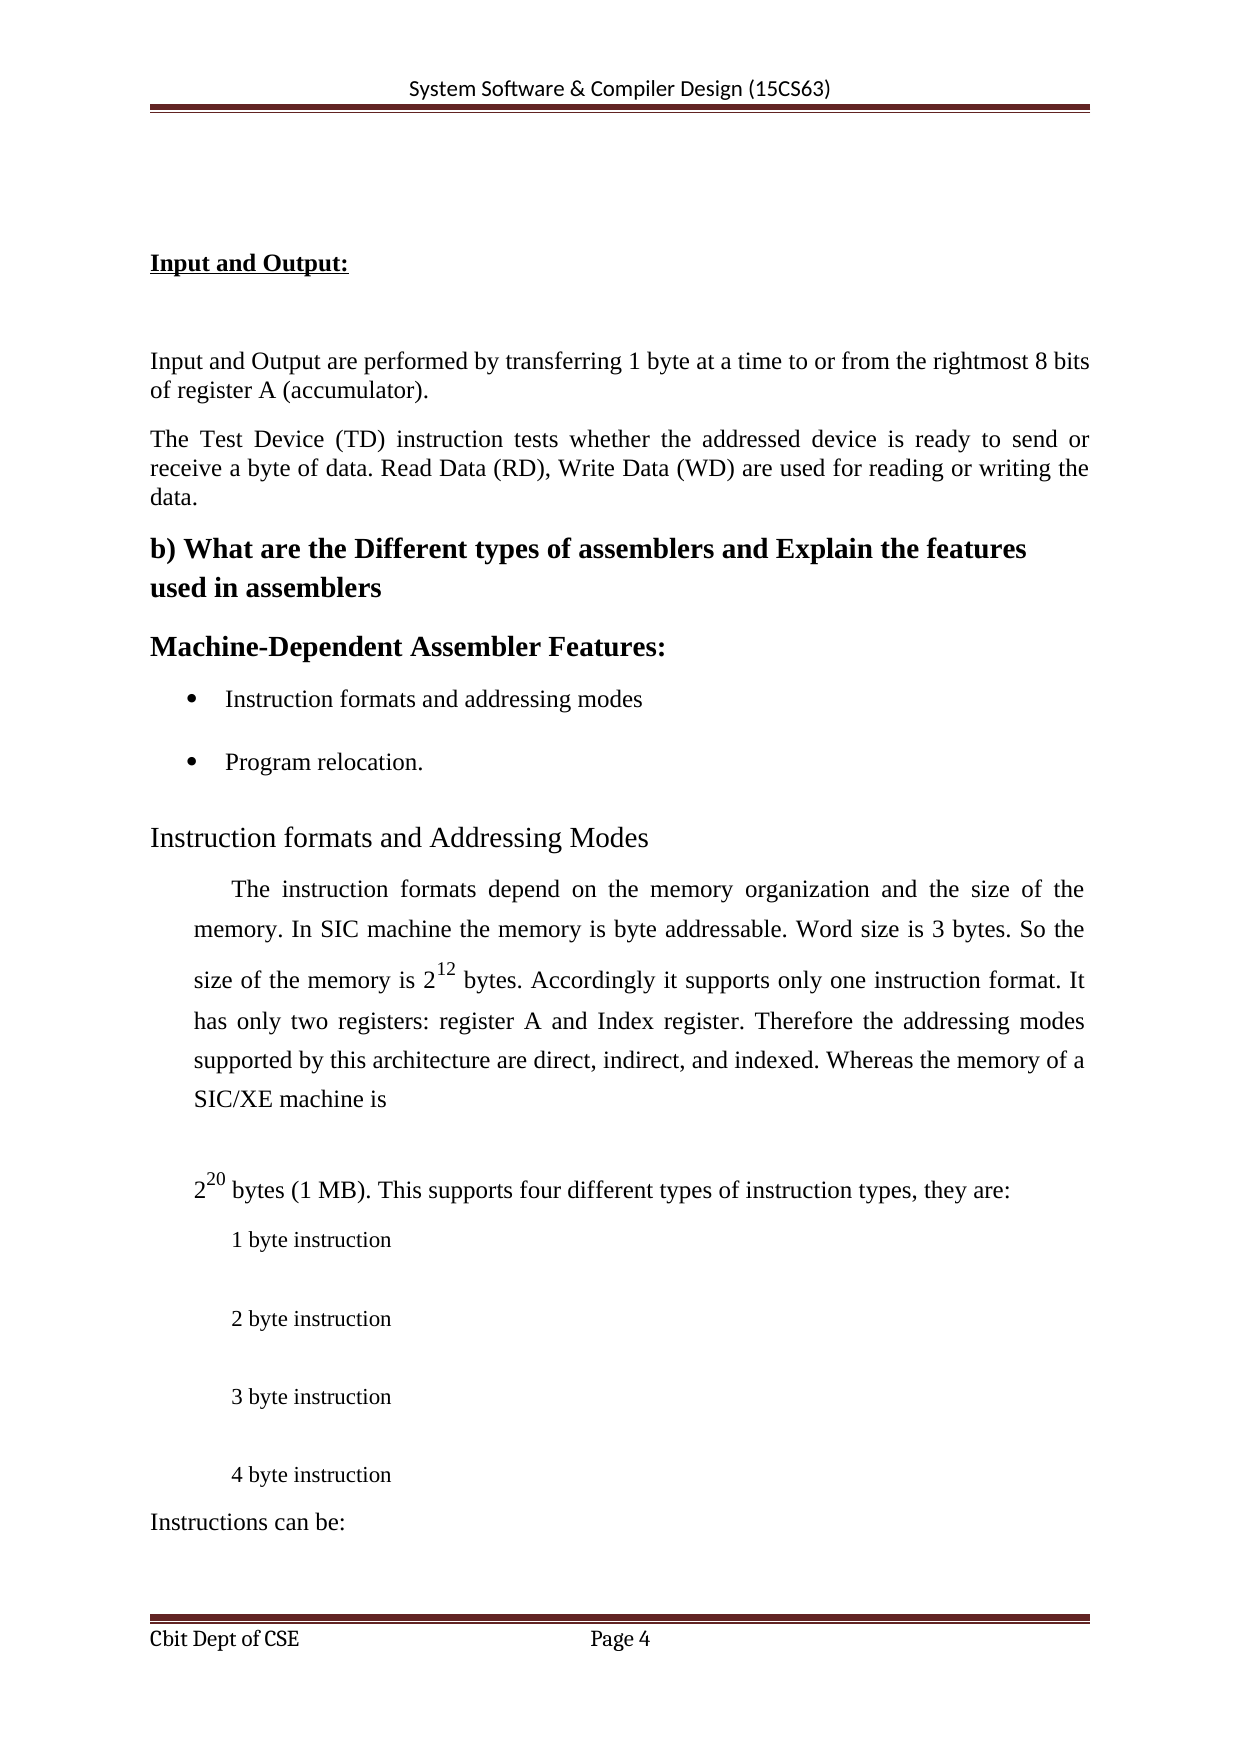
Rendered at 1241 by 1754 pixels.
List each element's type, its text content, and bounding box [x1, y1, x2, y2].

list Program relocation. [187, 747, 1090, 776]
text Machine-Dependent Assembler Features: [150, 629, 1090, 663]
list Instruction formats and addressing modes [187, 684, 1090, 713]
text The instruction formats depend on the memory organization and the size of the memory. In SIC machine the memory is byte addressable. Word size is 3 bytes. So the size of the memory is 212 bytes. Accordingly it supports only one instruction format. It has only two registers: register A and Index register. Therefore the addressing modes supported by this architecture are direct, indirect, and indexed. Whereas the memory of a SIC/XE machine is [194, 874, 1086, 1113]
text Instructions can be: [150, 1507, 1090, 1536]
text 4 byte instruction [231, 1467, 1090, 1487]
text 220 bytes (1 MB). This supports four different types of instruction types, they are: [194, 1167, 1090, 1205]
text Instruction formats and Addressing Modes [150, 820, 1090, 854]
text b) What are the Different types of assemblers and Explain the features used in assemblers [150, 532, 1090, 604]
text 3 byte instruction [231, 1389, 1090, 1408]
text Input and Output are performed by transferring 1 byte at a time to or from the rightmost 8 bits of register A (accumulator). [150, 346, 1090, 404]
text 1 byte instruction [231, 1226, 1090, 1252]
text Input and Output: [150, 248, 1090, 276]
text The Test Device (TD) instruction tests whether the addressed device is ready to send or receive a byte of data. Read Data (RD), Write Data (WD) are used for reading or writing the data. [150, 424, 1090, 511]
text 2 byte instruction [231, 1311, 1090, 1330]
